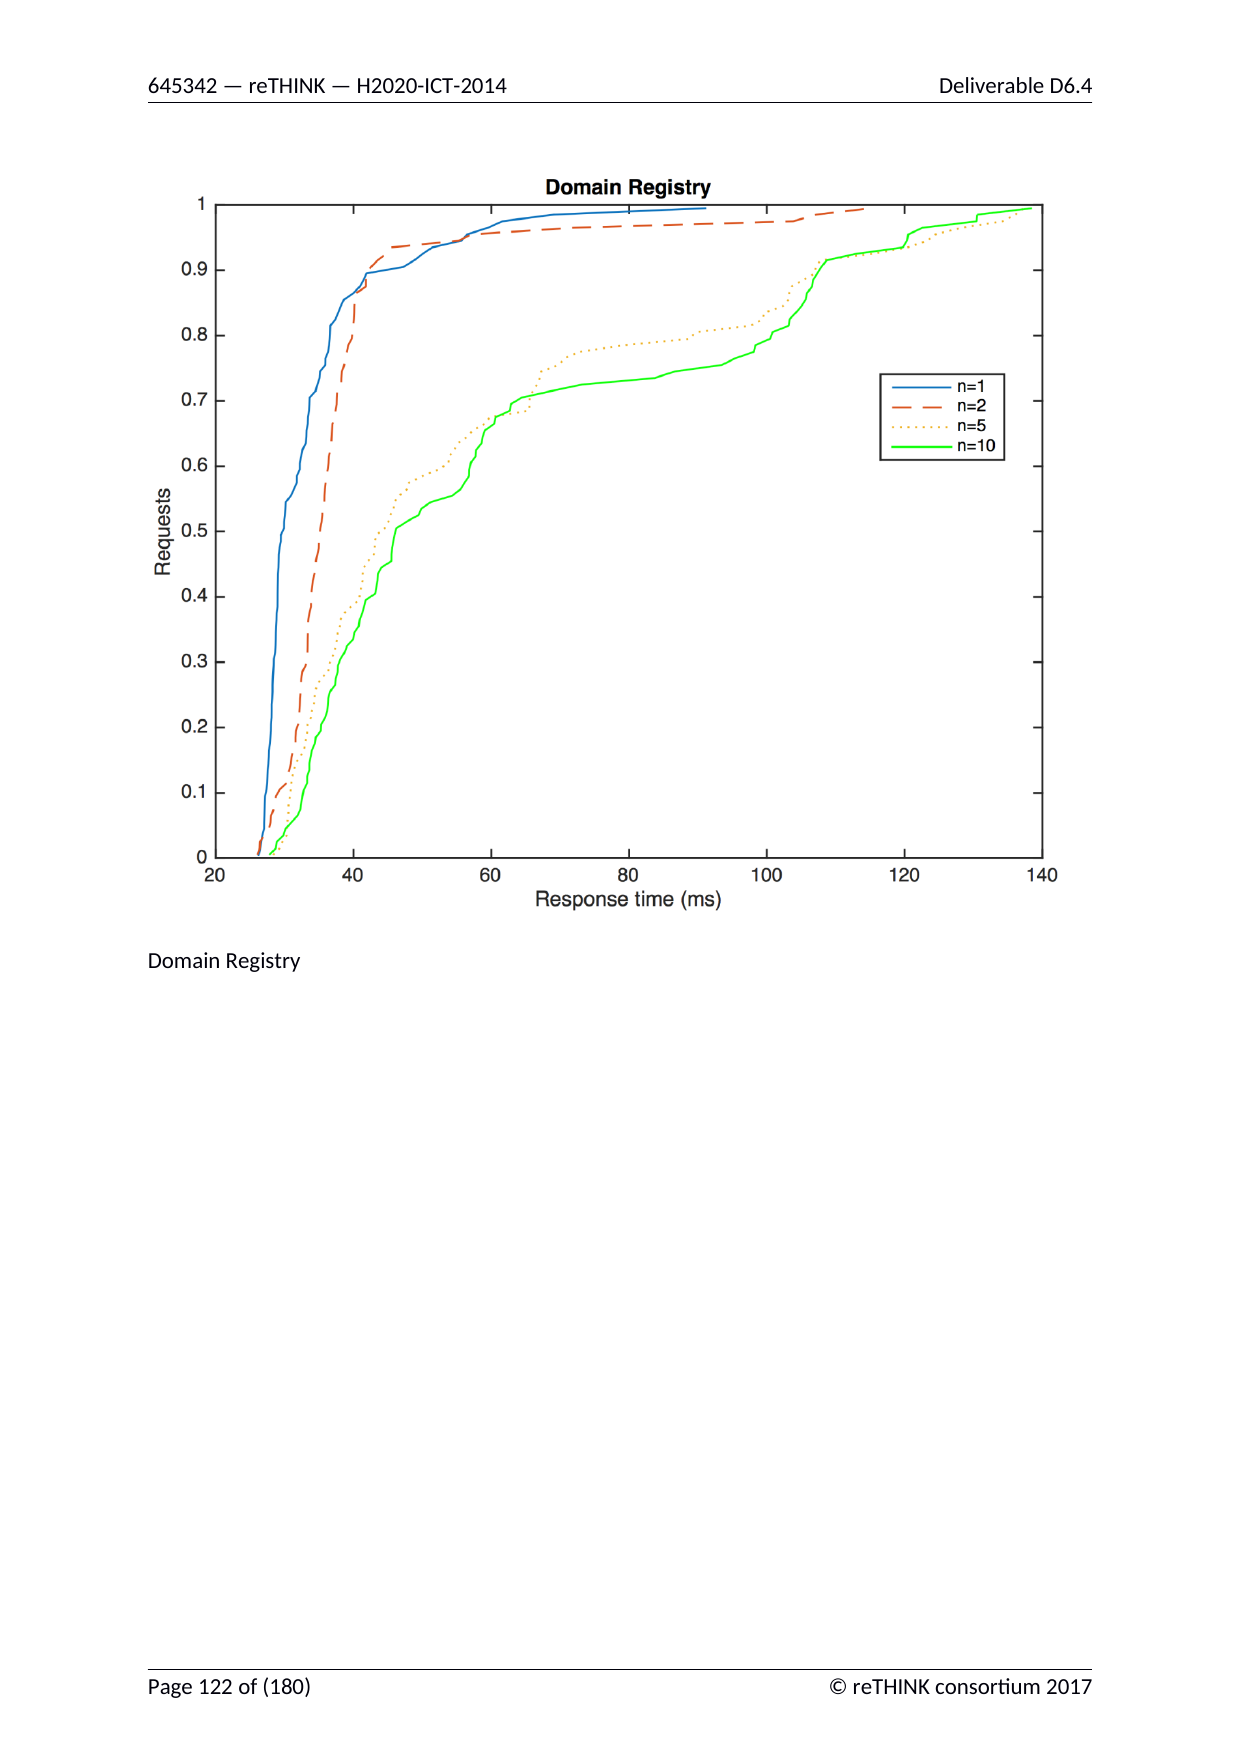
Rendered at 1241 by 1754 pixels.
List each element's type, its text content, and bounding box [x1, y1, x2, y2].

picture [147, 147, 1092, 934]
text Domain Registry [148, 946, 1092, 974]
